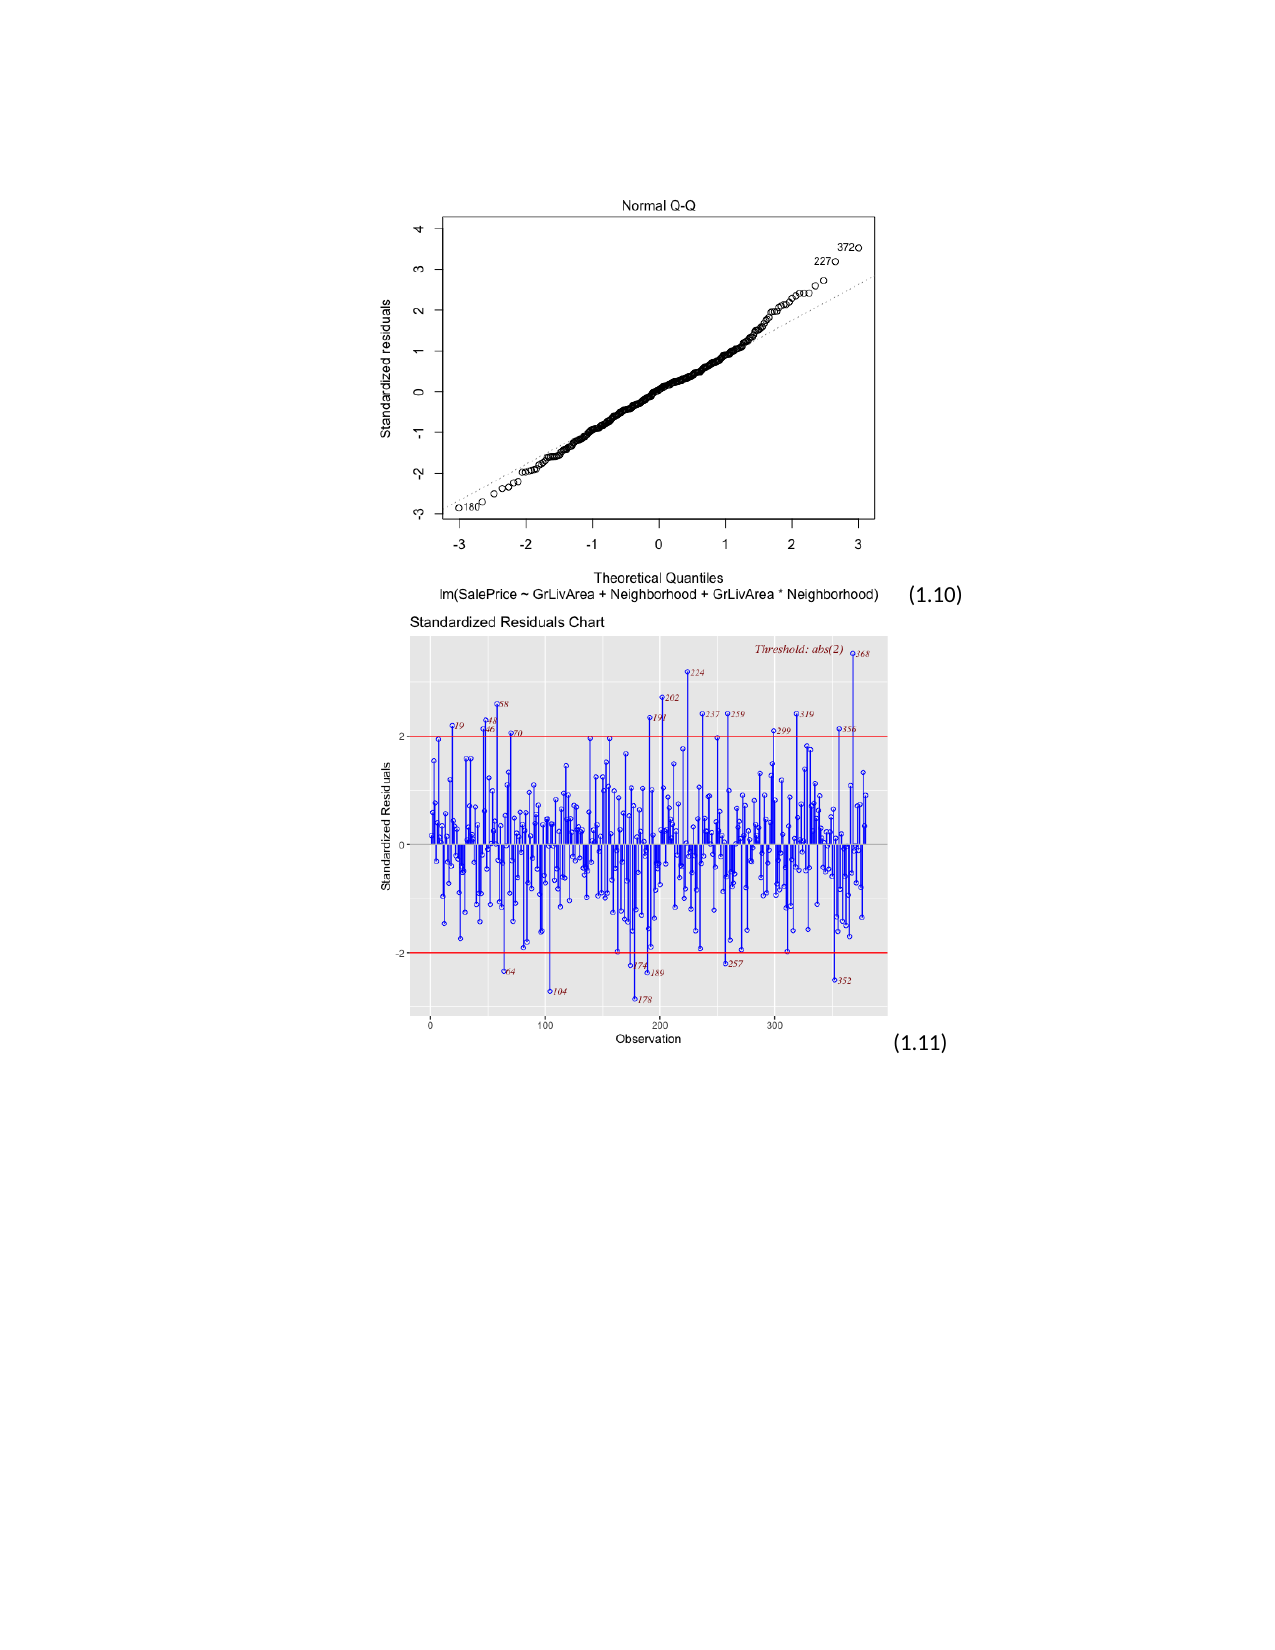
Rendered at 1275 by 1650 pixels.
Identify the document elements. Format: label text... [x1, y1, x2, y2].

picture [375, 610, 893, 1051]
picture [375, 150, 909, 603]
